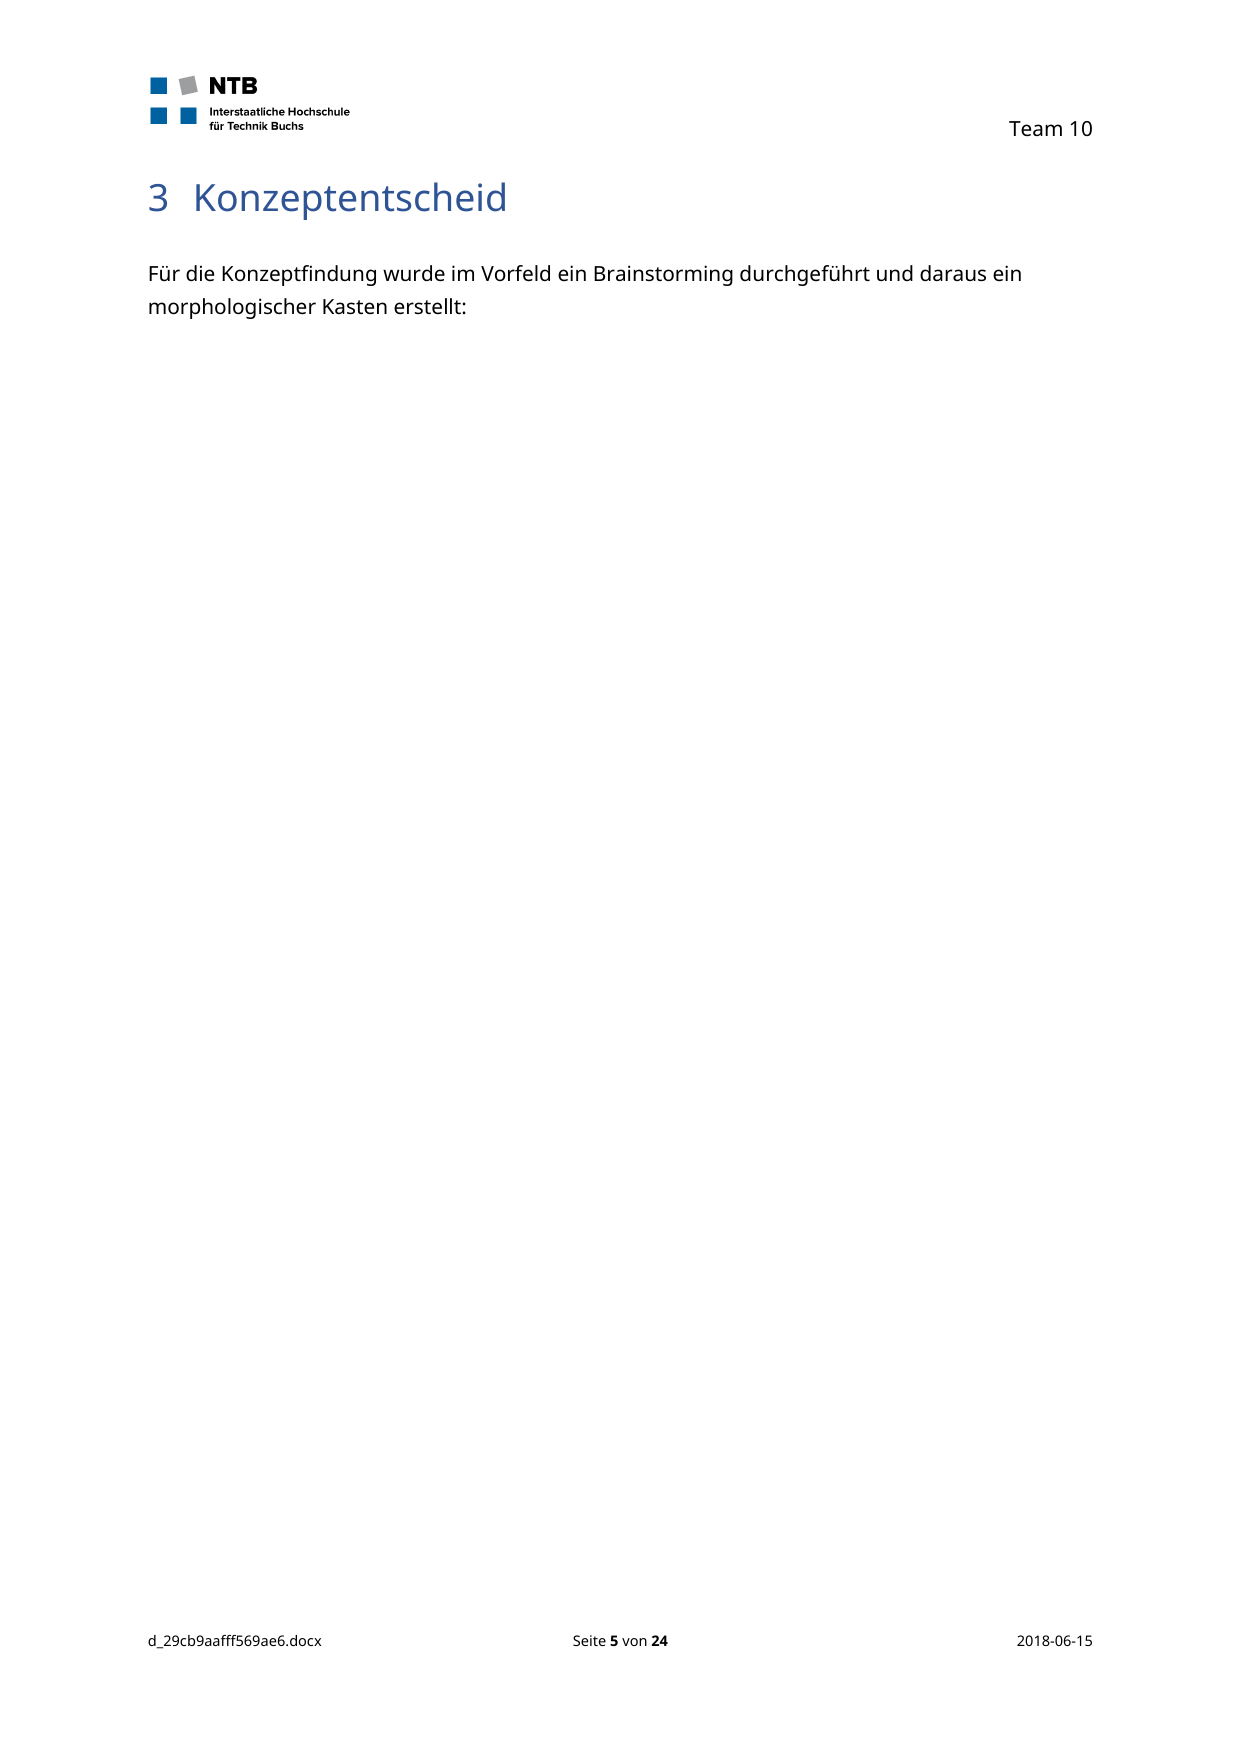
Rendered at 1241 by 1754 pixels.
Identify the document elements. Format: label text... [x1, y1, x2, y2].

text Für die Konzeptfindung wurde im Vorfeld ein Brainstorming durchgeführt und daraus ein morphologischer Kasten erstellt: [148, 259, 1093, 320]
subtitle Konzeptentscheid [148, 171, 1093, 222]
picture [147, 73, 355, 137]
